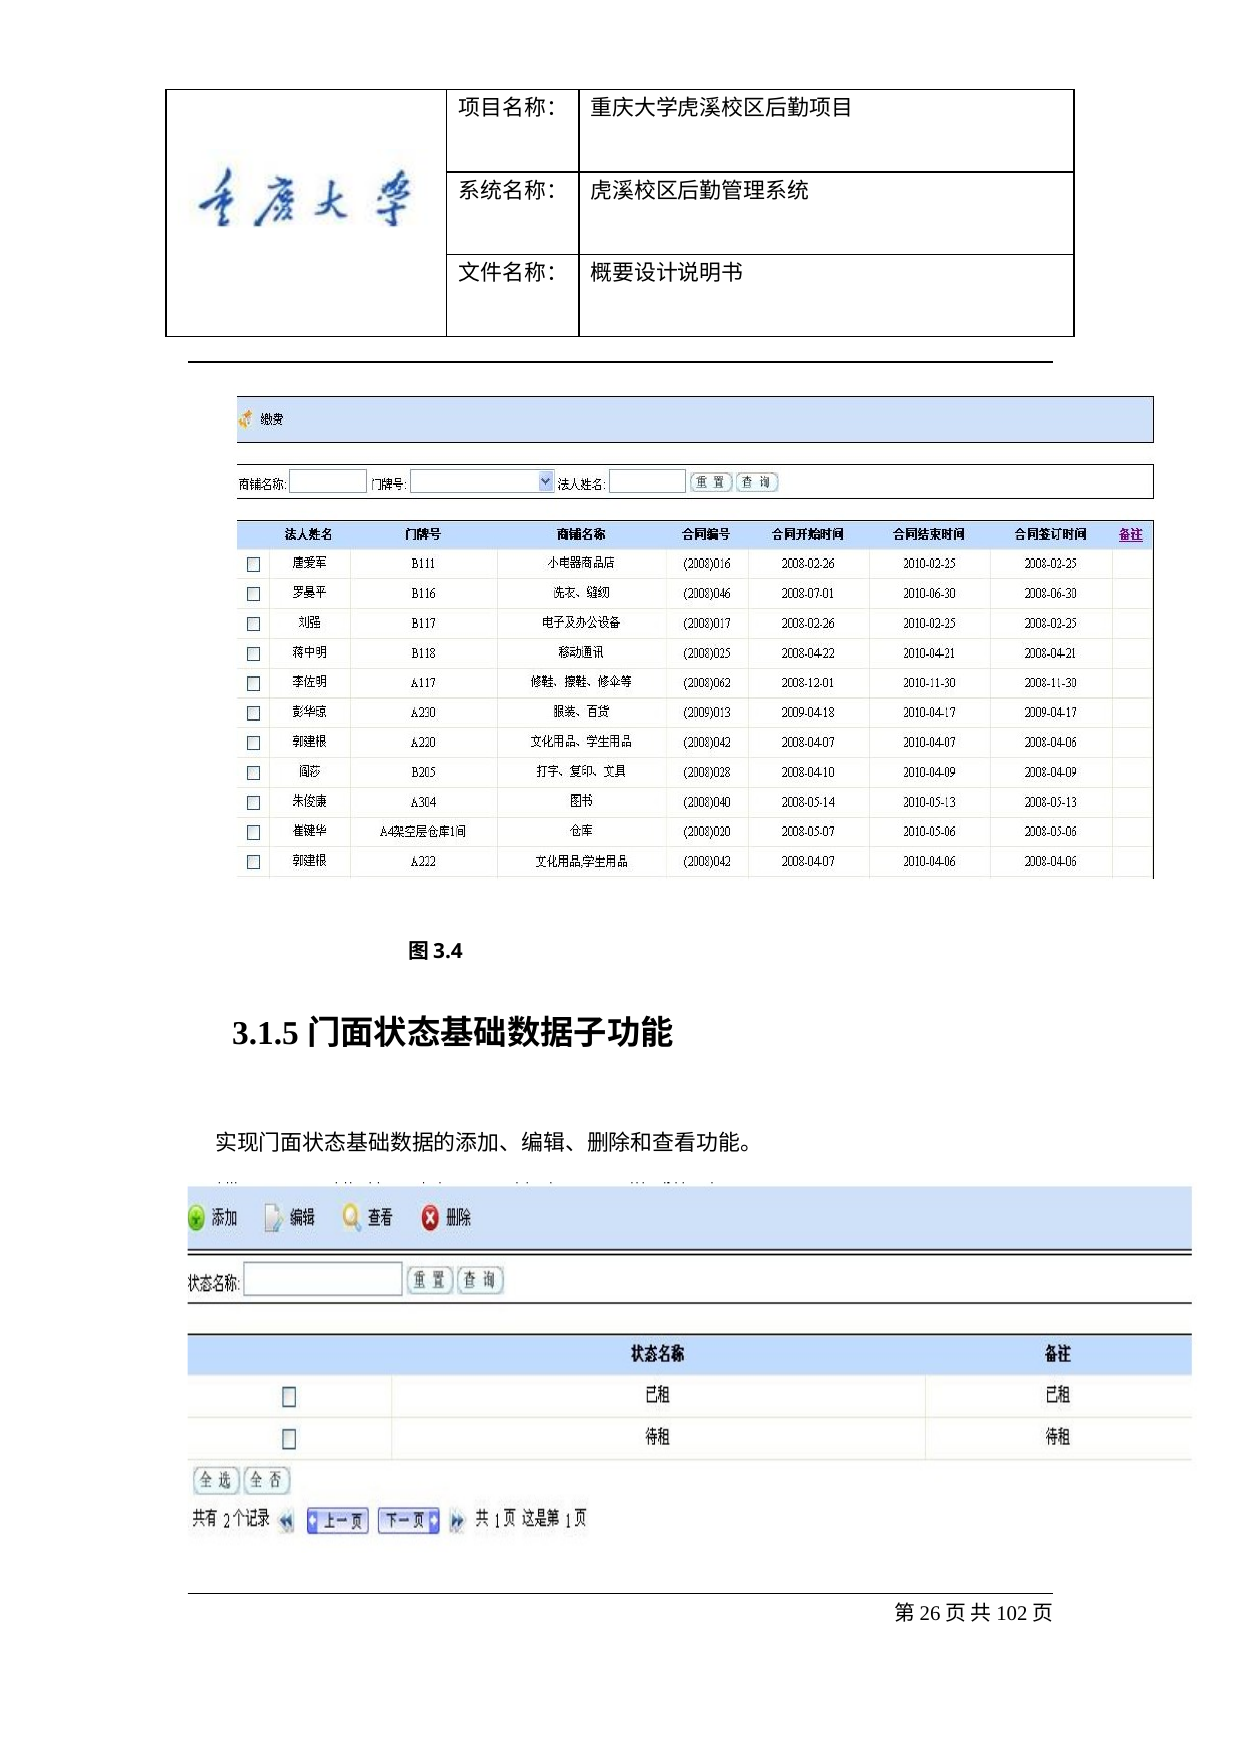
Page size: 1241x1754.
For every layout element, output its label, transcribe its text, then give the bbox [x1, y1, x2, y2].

text 图3.4 [187, 933, 1053, 966]
picture [232, 388, 1157, 881]
subtitle 门面状态基础数据子功能 [232, 997, 1053, 1062]
picture [177, 149, 442, 228]
picture [187, 1182, 1199, 1553]
text 实现门面状态基础数据的添加、编辑、删除和查看功能。 [187, 1124, 1053, 1157]
